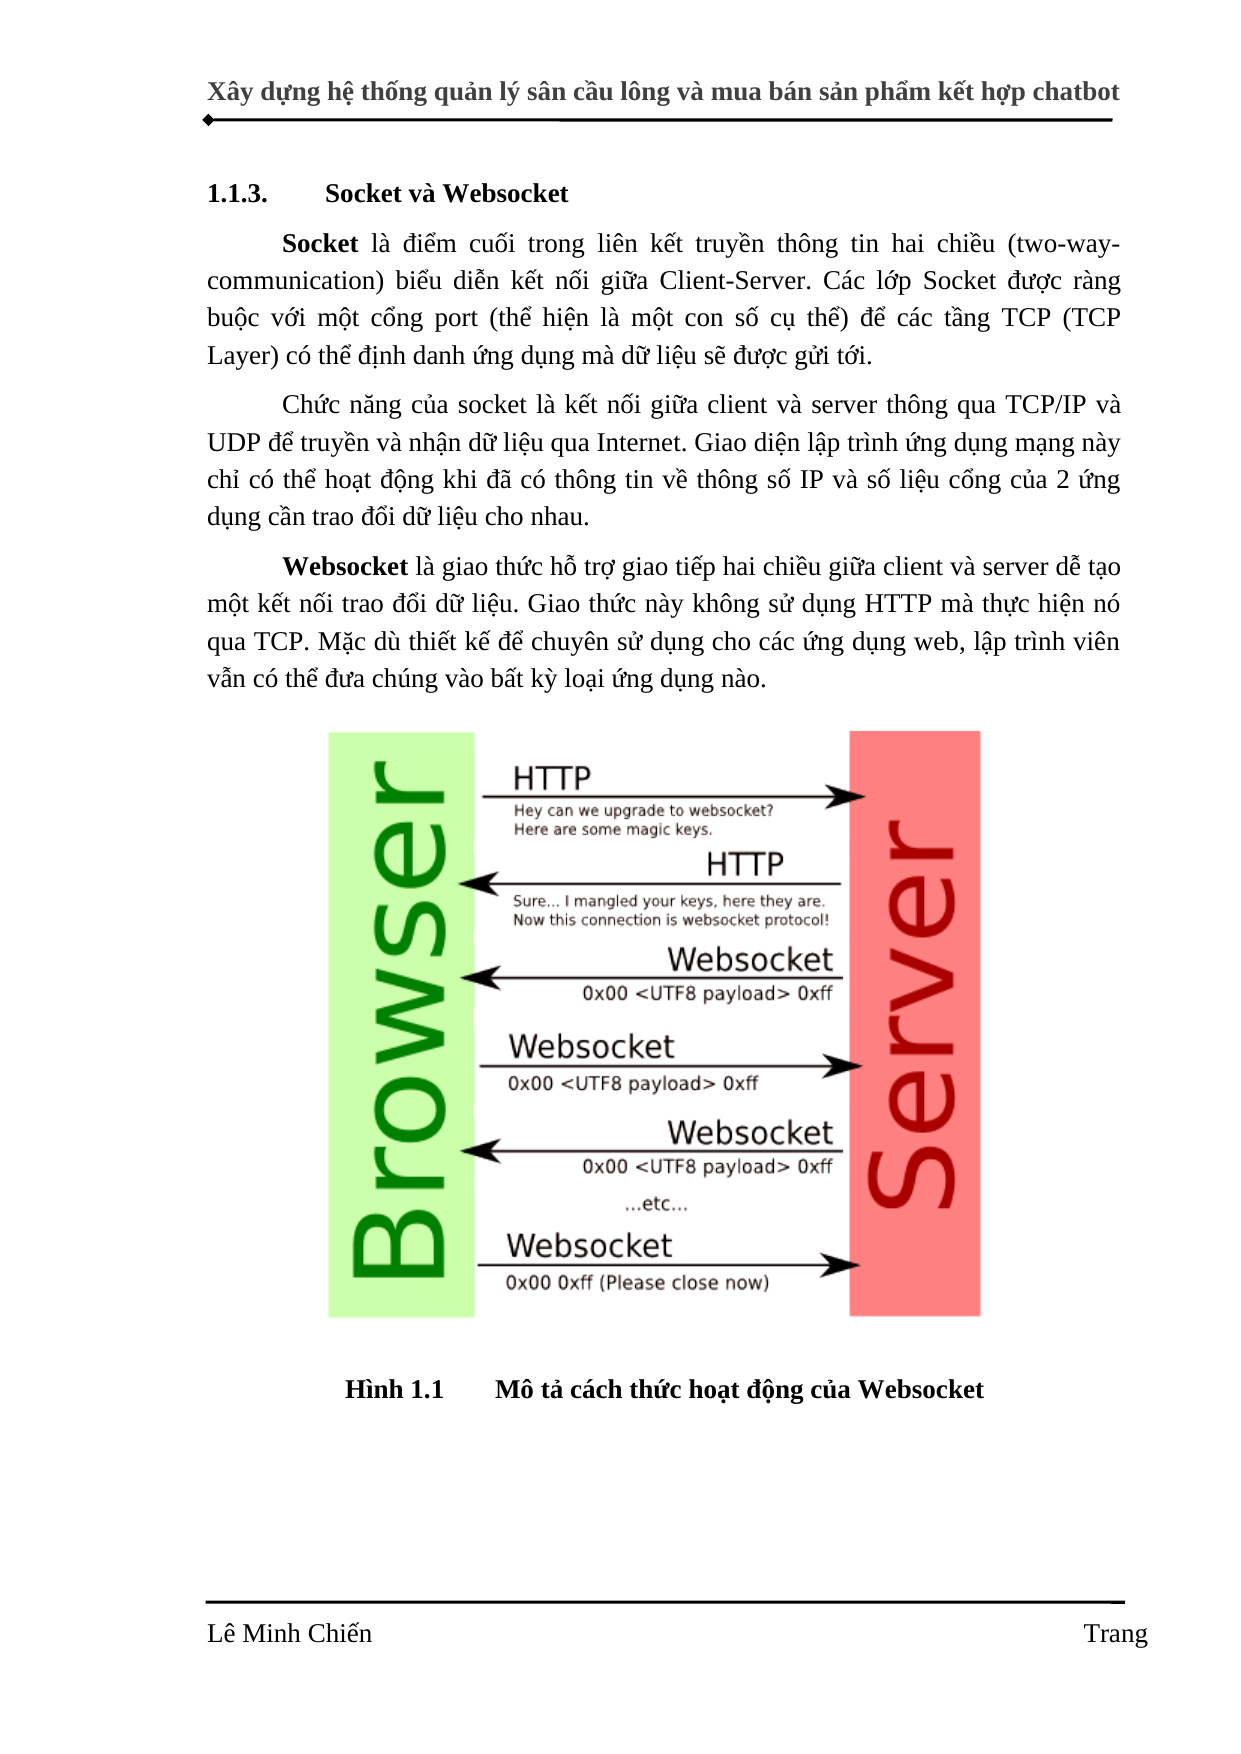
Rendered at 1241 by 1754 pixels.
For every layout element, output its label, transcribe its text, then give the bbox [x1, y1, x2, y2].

text Mô tả cách thức hoạt động của Websocket [207, 1373, 1122, 1404]
picture [281, 712, 1031, 1355]
text Socket và Websocket [207, 177, 1122, 208]
text Chức năng của socket là kết nối giữa client và server thông qua TCP/IP và UDP để truyền và nhận dữ liệu qua Internet. Giao diện lập trình ứng dụng mạng này chỉ có thể hoạt động khi đã có thông tin về thông số IP và số liệu cổng của 2 ứng dụng cần trao đổi dữ liệu cho nhau. [207, 389, 1122, 532]
text Websocket là giao thức hỗ trợ giao tiếp hai chiều giữa client và server dễ tạo một kết nối trao đổi dữ liệu. Giao thức này không sử dụng HTTP mà thực hiện nó qua TCP. Mặc dù thiết kế để chuyên sử dụng cho các ứng dụng web, lập trình viên vẫn có thể đưa chúng vào bất kỳ loại ứng dụng nào. [207, 550, 1122, 693]
text Socket là điểm cuối trong liên kết truyền thông tin hai chiều (two-way-communication) biểu diễn kết nối giữa Client-Server. Các lớp Socket được ràng buộc với một cổng port (thể hiện là một con số cụ thể) để các tầng TCP (TCP Layer) có thể định danh ứng dụng mà dữ liệu sẽ được gửi tới. [207, 227, 1122, 370]
